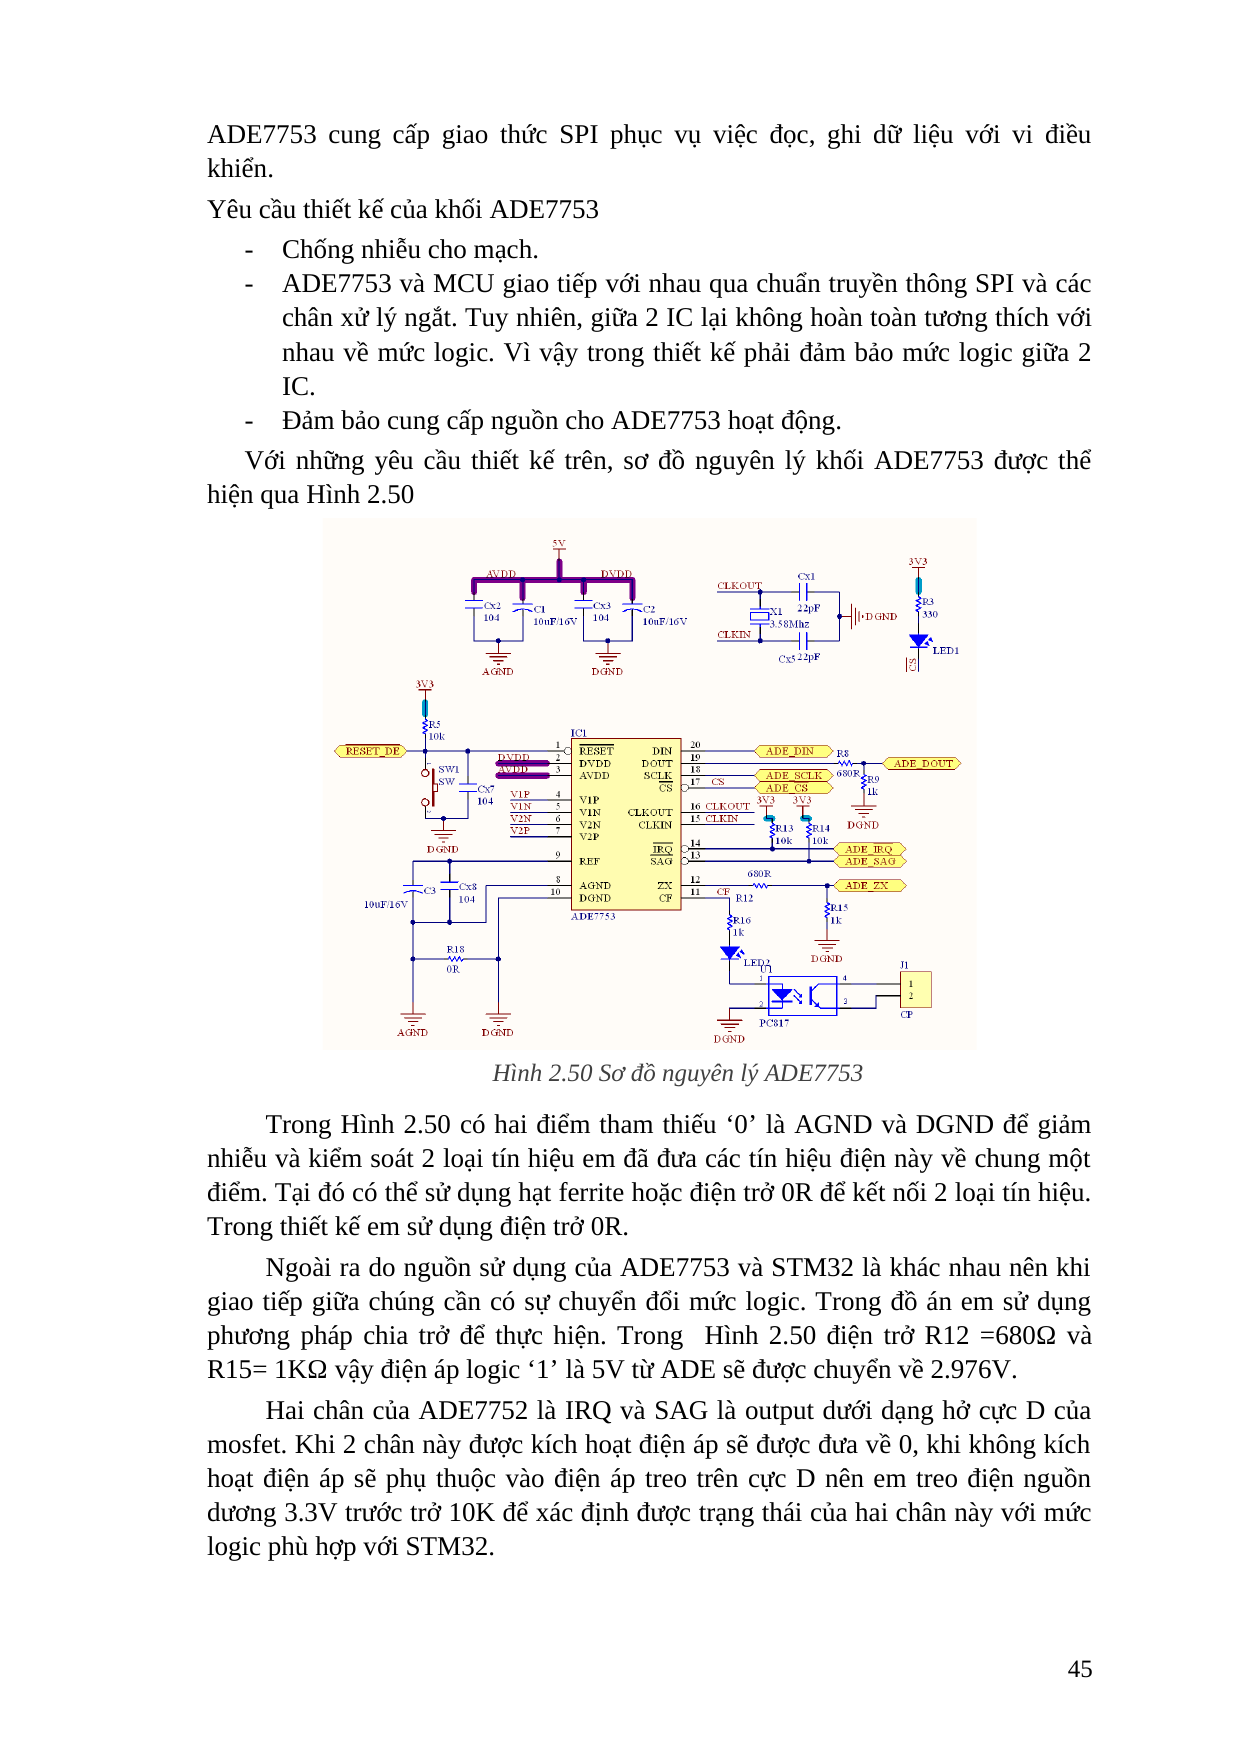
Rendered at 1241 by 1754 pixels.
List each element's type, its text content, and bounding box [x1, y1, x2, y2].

list ADE7753 và MCU giao tiếp với nhau qua chuẩn truyền thông SPI và các chân xử lý ngắt. Tuy nhiên, giữa 2 IC lại không hoàn toàn tương thích với nhau về mức logic. Vì vậy trong thiết kế phải đảm bảo mức logic giữa 2 IC. [244, 267, 1092, 401]
text Hai chân của ADE7752 là IRQ và SAG là output dưới dạng hở cực D của mosfet. Khi 2 chân này được kích hoạt điện áp sẽ được đưa về 0, khi không kích hoạt điện áp sẽ phụ thuộc vào điện áp treo trên cực D nên em treo điện nguồn dương 3.3V trước trở 10K để xác định được trạng thái của hai chân này với mức logic phù hợp với STM32. [207, 1394, 1092, 1562]
list Đảm bảo cung cấp nguồn cho ADE7753 hoạt động. [244, 404, 1092, 435]
text Yêu cầu thiết kế của khối ADE7753 [207, 193, 1092, 224]
list Chống nhiễu cho mạch. [244, 233, 1092, 264]
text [207, 118, 1092, 183]
picture [322, 518, 977, 1050]
